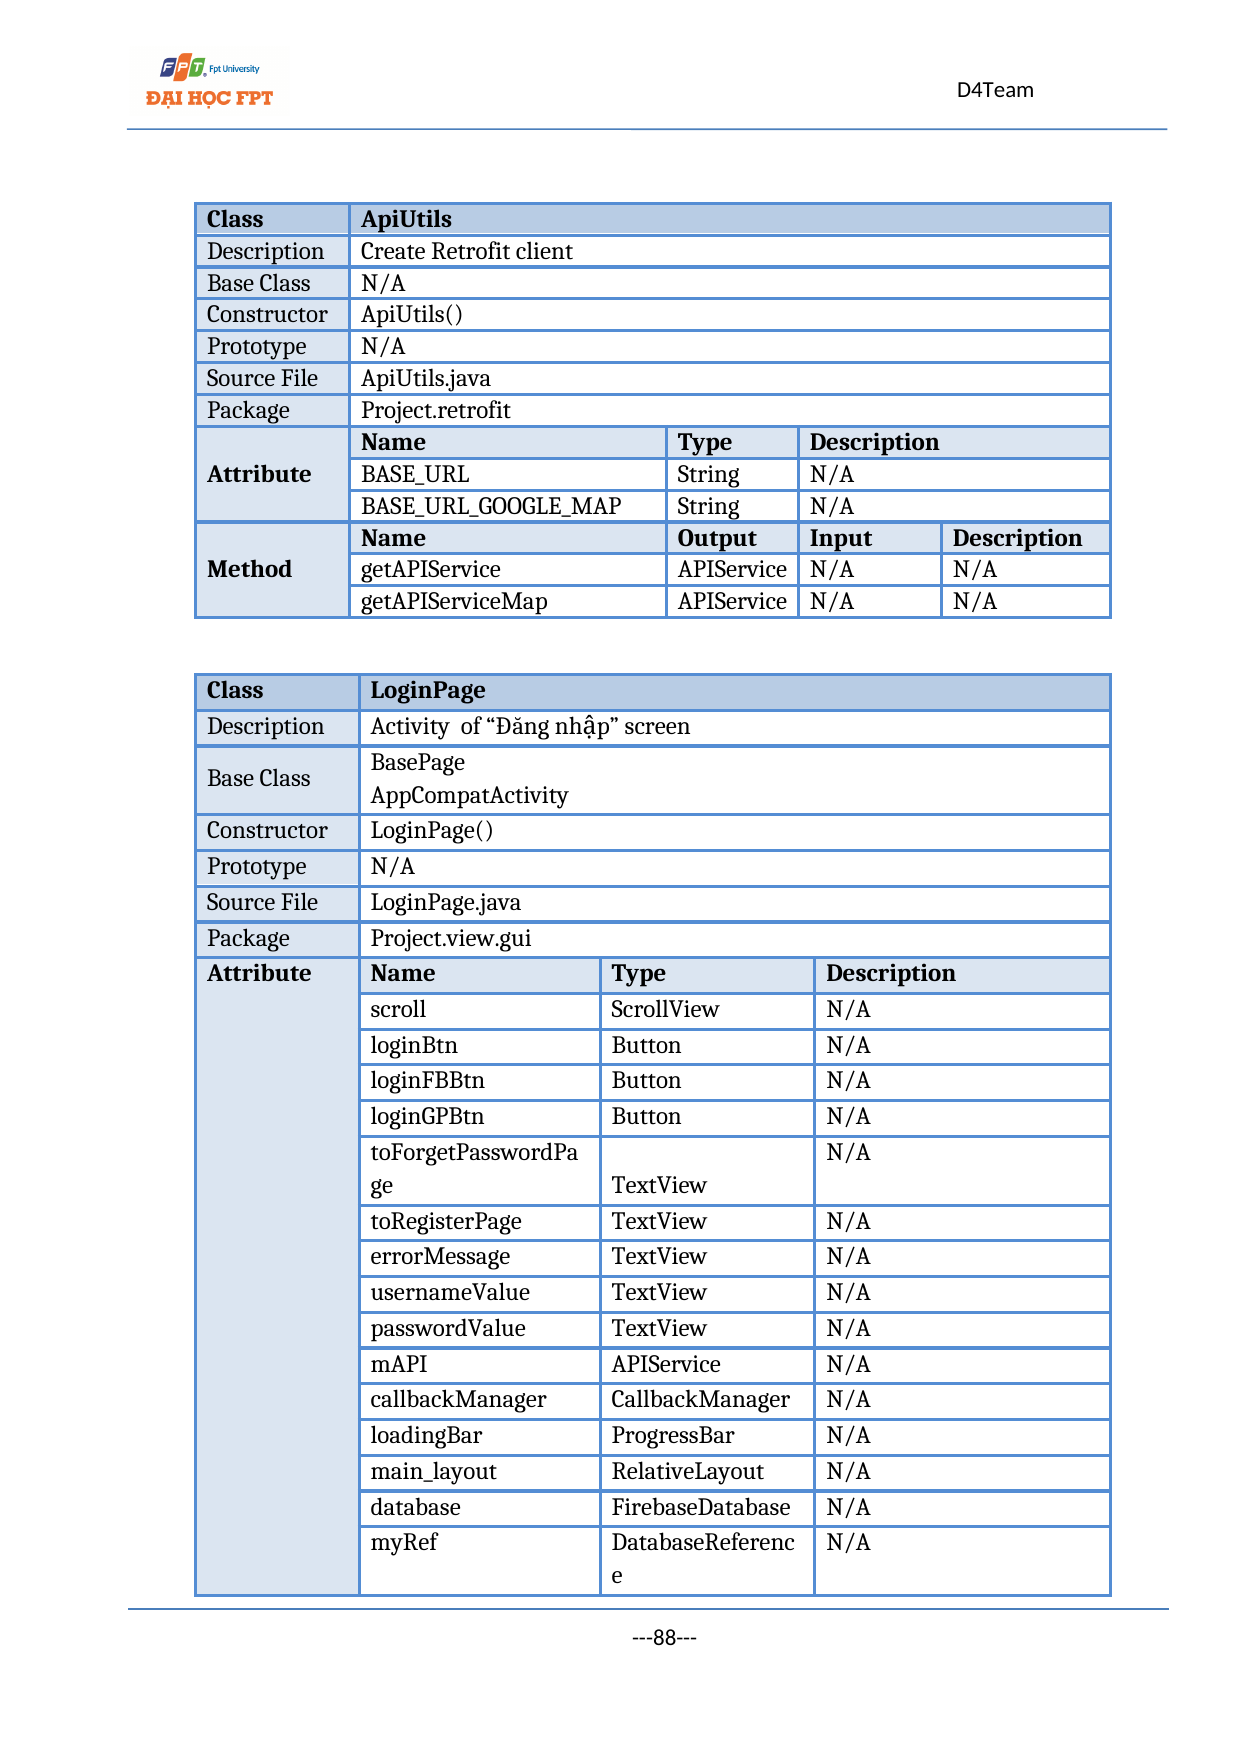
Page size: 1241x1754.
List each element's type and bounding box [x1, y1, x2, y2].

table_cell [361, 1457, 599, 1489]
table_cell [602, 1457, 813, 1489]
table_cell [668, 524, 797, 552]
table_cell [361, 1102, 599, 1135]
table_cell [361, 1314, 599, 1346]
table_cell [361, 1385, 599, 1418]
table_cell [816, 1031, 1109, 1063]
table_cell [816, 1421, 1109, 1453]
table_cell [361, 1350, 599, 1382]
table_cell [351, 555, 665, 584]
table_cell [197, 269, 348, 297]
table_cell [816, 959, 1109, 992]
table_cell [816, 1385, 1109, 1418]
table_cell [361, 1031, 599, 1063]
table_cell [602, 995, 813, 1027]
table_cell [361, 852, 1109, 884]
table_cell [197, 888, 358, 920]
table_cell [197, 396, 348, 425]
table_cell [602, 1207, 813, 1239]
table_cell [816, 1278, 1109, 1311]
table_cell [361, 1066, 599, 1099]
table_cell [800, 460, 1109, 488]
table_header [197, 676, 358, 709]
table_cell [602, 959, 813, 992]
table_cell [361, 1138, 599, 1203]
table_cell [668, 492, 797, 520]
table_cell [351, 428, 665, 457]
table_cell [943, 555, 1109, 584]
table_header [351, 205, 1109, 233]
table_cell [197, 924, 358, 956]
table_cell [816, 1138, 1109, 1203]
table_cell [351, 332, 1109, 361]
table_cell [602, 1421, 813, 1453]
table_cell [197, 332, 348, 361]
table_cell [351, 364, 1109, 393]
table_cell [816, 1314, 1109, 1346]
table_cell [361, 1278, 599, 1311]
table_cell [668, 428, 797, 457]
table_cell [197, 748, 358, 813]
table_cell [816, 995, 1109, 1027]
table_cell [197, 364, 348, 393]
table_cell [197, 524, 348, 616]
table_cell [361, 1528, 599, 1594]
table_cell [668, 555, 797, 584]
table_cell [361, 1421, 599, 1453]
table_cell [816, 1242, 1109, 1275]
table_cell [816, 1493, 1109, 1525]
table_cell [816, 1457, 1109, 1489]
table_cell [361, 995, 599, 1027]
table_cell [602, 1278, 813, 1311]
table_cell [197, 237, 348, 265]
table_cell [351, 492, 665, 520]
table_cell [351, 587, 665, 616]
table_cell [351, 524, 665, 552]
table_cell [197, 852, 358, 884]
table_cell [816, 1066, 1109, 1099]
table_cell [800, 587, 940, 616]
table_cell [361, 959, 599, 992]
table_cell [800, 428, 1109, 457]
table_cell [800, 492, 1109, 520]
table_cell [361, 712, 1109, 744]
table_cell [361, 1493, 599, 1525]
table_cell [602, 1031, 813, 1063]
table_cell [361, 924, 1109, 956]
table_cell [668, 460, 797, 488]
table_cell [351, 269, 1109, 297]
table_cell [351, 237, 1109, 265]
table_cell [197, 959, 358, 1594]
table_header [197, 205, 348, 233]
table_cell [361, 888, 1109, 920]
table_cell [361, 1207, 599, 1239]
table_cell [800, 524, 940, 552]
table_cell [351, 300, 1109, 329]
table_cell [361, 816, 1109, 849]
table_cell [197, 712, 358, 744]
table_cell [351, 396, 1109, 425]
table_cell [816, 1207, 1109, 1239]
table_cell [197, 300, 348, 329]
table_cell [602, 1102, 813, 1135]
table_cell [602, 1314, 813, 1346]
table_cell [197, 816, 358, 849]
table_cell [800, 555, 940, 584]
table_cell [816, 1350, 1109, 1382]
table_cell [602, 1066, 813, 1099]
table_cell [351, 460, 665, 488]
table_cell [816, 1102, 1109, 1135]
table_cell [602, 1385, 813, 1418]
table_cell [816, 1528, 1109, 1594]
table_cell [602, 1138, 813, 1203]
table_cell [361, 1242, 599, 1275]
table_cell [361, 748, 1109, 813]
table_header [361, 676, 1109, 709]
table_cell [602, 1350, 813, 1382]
picture [129, 46, 290, 116]
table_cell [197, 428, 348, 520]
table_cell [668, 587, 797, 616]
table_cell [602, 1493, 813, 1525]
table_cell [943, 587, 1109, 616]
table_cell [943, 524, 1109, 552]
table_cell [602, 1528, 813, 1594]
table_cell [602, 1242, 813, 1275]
